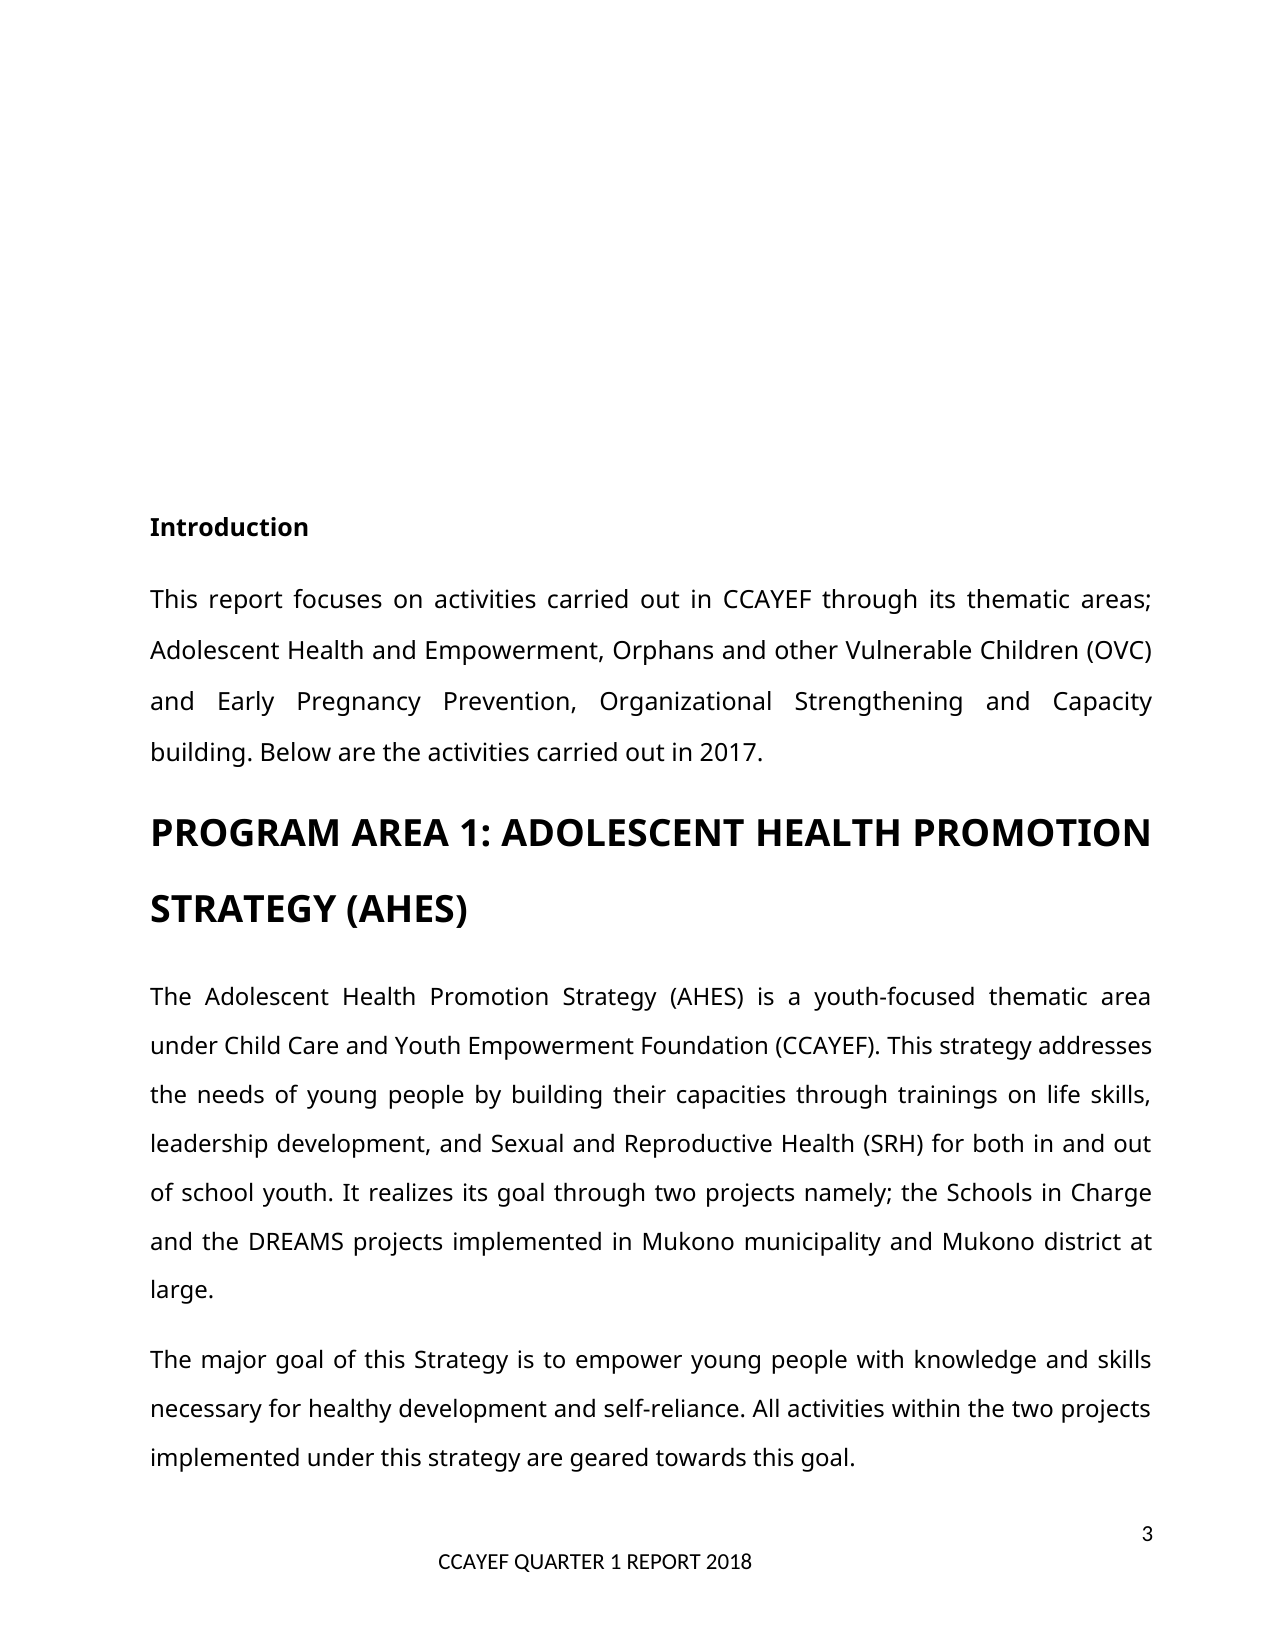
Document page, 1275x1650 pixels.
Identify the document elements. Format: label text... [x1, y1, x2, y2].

text Introduction [150, 509, 1153, 543]
text The Adolescent Health Promotion Strategy (AHES) is a youth-focused thematic area under Child Care and Youth Empowerment Foundation (CCAYEF). This strategy addresses the needs of young people by building their capacities through trainings on life skills, leadership development, and Sexual and Reproductive Health (SRH) for both in and out of school youth. It realizes its goal through two projects namely; the Schools in Charge and the DREAMS projects implemented in Mukono municipality and Mukono district at large. [150, 980, 1153, 1306]
text PROGRAM AREA 1: ADOLESCENT HEALTH PROMOTION STRATEGY (AHES) [150, 806, 1153, 934]
text The major goal of this Strategy is to empower young people with knowledge and skills necessary for healthy development and self-reliance. All activities within the two projects implemented under this strategy are geared towards this goal. [150, 1343, 1153, 1473]
text This report focuses on activities carried out in CCAYEF through its thematic areas; Adolescent Health and Empowerment, Orphans and other Vulnerable Children (OVC) and Early Pregnancy Prevention, Organizational Strengthening and Capacity building. Below are the activities carried out in 2017. [150, 581, 1153, 768]
